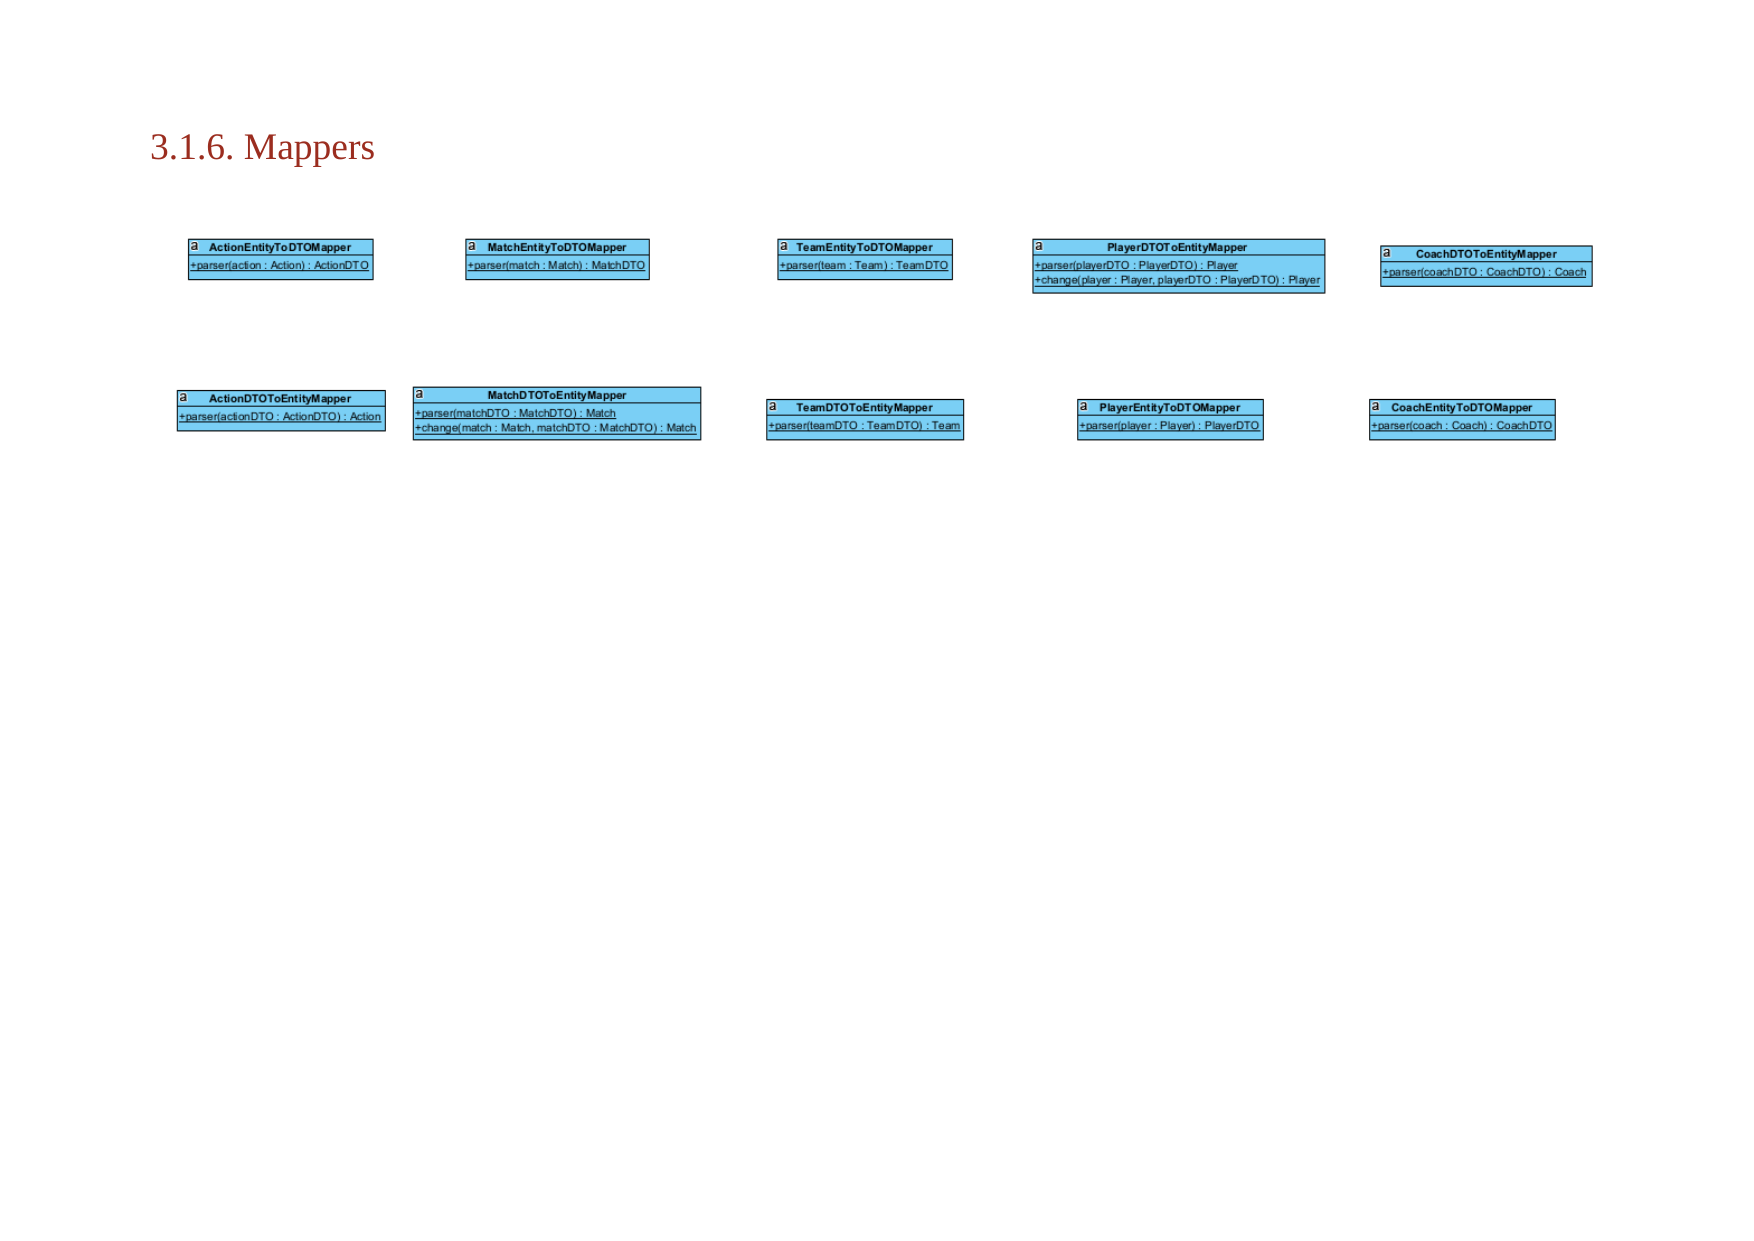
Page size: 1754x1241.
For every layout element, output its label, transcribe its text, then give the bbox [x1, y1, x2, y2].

picture [150, 213, 1604, 464]
subtitle 3.1.6. Mappers [150, 125, 1604, 168]
